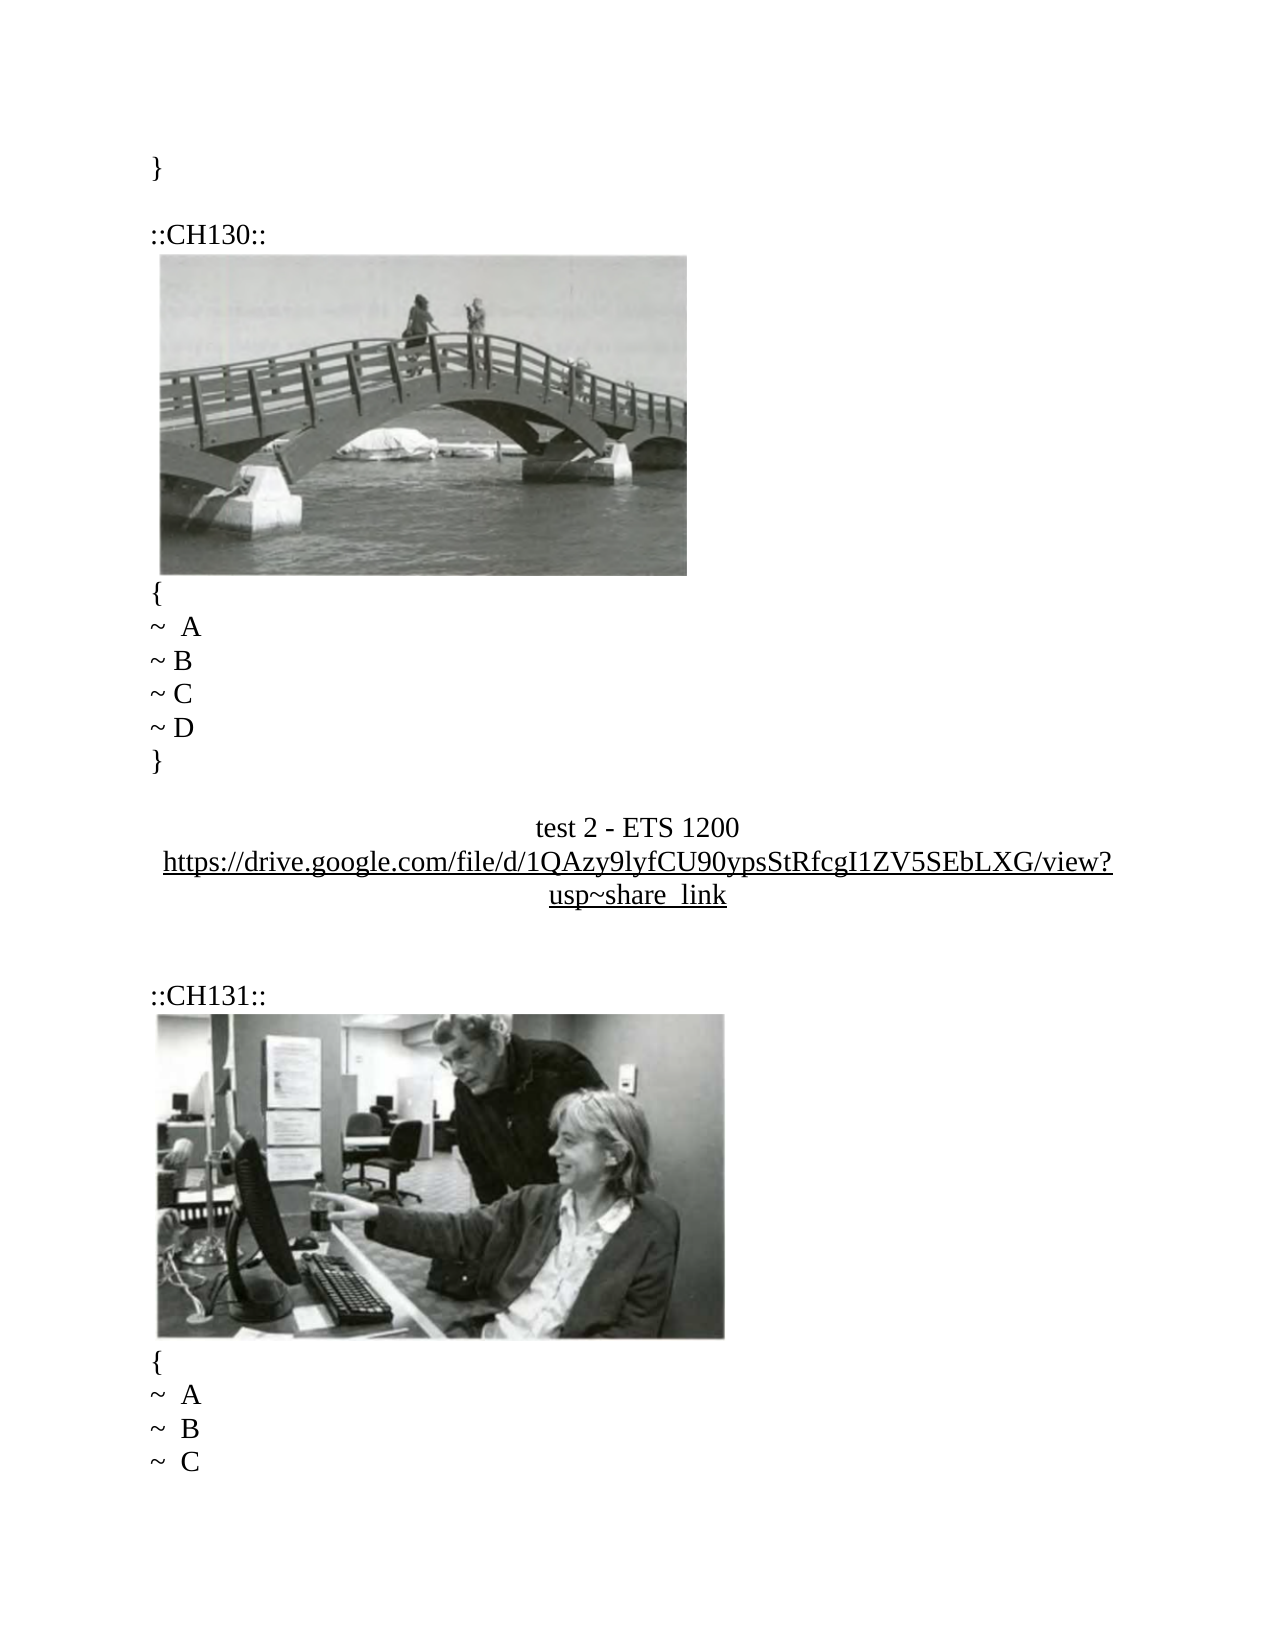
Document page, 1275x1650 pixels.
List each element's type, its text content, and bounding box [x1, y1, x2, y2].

text ~ B [150, 643, 1125, 676]
text test 2 - ETS 1200 https://drive.google.com/file/d/1QAzy9lyfCU90ypsStRfcgI1ZV5SEbLXG/view?usp~share_link [150, 810, 1125, 911]
text ~ C [150, 676, 1125, 710]
picture [150, 1011, 727, 1344]
text } [150, 150, 1125, 183]
text ::CH131:: [150, 978, 1125, 1012]
text ~ C [150, 1444, 1125, 1478]
text ~ A [150, 1377, 1125, 1411]
text } [150, 743, 1125, 777]
text ~ A [150, 609, 1125, 643]
text { [150, 1344, 1125, 1377]
text ::CH130:: [150, 217, 1125, 251]
text ~ D [150, 710, 1125, 743]
picture [150, 250, 689, 576]
text ~ B [150, 1411, 1125, 1444]
text { [150, 576, 1125, 609]
